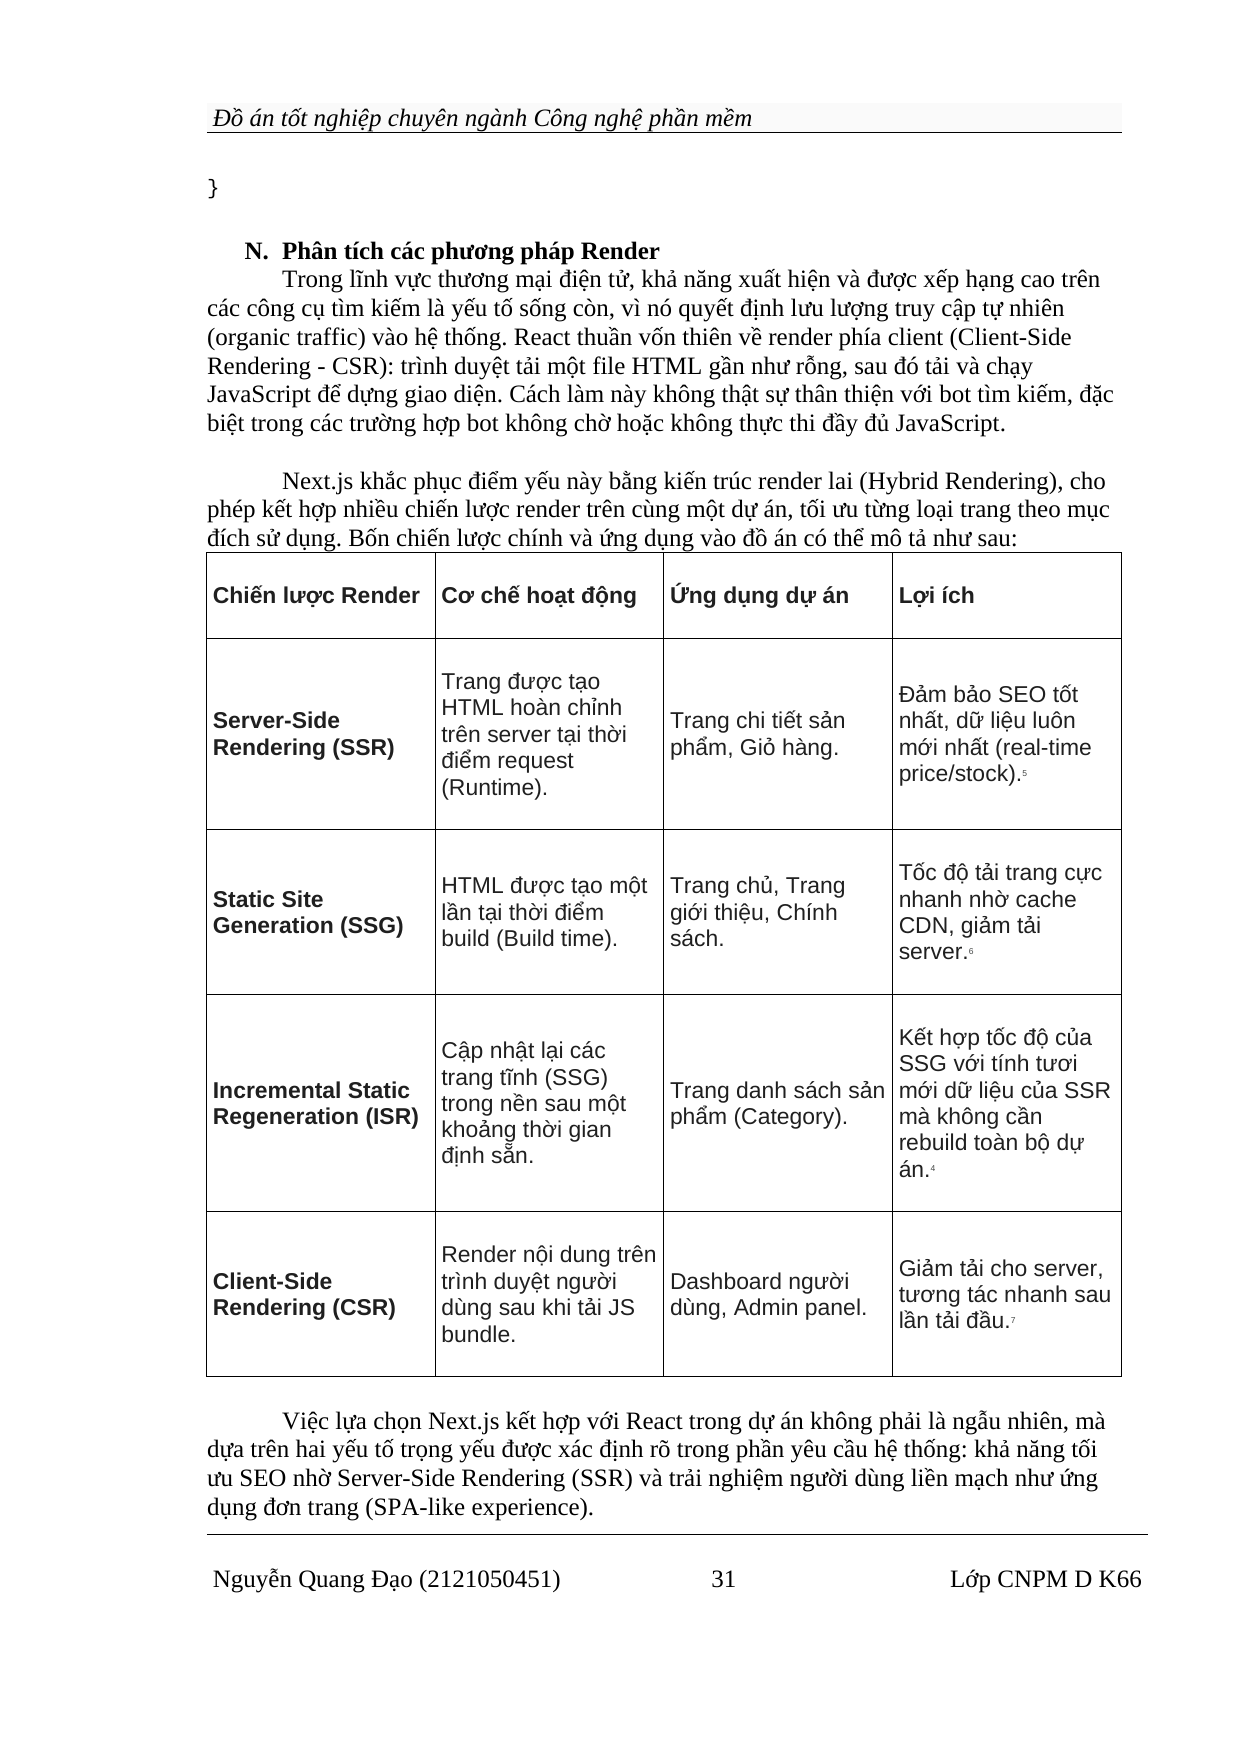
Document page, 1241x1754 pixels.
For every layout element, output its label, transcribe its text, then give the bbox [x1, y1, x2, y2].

table_cell HTML được tạo một lần tại thời điểm build (Build time). [436, 830, 663, 994]
table_cell Tốc độ tải trang cực nhanh nhờ cache CDN, giảm tải server.6 [893, 830, 1121, 994]
table_cell Trang được tạo HTML hoàn chỉnh trên server tại thời điểm request (Runtime). [436, 639, 663, 829]
text Next.js khắc phục điểm yếu này bằng kiến trúc render lai (Hybrid Rendering), cho phép kết hợp nhiều chiến lược render trên cùng một dự án, tối ưu từng loại trang theo mục đích sử dụng. Bốn chiến lược chính và ứng dụng vào đồ án có thể mô tả như sau: [207, 466, 1122, 552]
table_cell Static Site Generation (SSG) [207, 830, 435, 994]
table_cell Client-Side Rendering (CSR) [207, 1212, 435, 1376]
table_cell Render nội dung trên trình duyệt người dùng sau khi tải JS bundle. [436, 1212, 663, 1376]
table_header Cơ chế hoạt động [436, 553, 663, 638]
table_cell Trang danh sách sản phẩm (Category). [664, 995, 892, 1211]
table_cell Trang chủ, Trang giới thiệu, Chính sách. [664, 830, 892, 994]
text Trong lĩnh vực thương mại điện tử, khả năng xuất hiện và được xếp hạng cao trên các công cụ tìm kiếm là yếu tố sống còn, vì nó quyết định lưu lượng truy cập tự nhiên (organic traffic) vào hệ thống. React thuần vốn thiên về render phía client (Client-Side Rendering - CSR): trình duyệt tải một file HTML gần như rỗng, sau đó tải và chạy JavaScript để dựng giao diện. Cách làm này không thật sự thân thiện với bot tìm kiếm, đặc biệt trong các trường hợp bot không chờ hoặc không thực thi đầy đủ JavaScript. [207, 264, 1122, 437]
table_cell Cập nhật lại các trang tĩnh (SSG) trong nền sau một khoảng thời gian định sẵn. [436, 995, 663, 1211]
table_cell Server-Side Rendering (SSR) [207, 639, 435, 829]
table_cell Trang chi tiết sản phẩm, Giỏ hàng. [664, 639, 892, 829]
table_cell Dashboard người dùng, Admin panel. [664, 1212, 892, 1376]
text } [207, 177, 1122, 201]
table_cell Đảm bảo SEO tốt nhất, dữ liệu luôn mới nhất (real-time price/stock).5 [893, 639, 1121, 829]
table_cell Kết hợp tốc độ của SSG với tính tươi mới dữ liệu của SSR mà không cần rebuild toàn bộ dự án.4 [893, 995, 1121, 1211]
table_cell Incremental Static Regeneration (ISR) [207, 995, 435, 1211]
table_header Lợi ích [893, 553, 1121, 638]
table_cell Giảm tải cho server, tương tác nhanh sau lần tải đầu.7 [893, 1212, 1121, 1376]
table_header Ứng dụng dự án [664, 553, 892, 638]
subtitle Phân tích các phương pháp Render [244, 236, 1122, 264]
text Việc lựa chọn Next.js kết hợp với React trong dự án không phải là ngẫu nhiên, mà dựa trên hai yếu tố trọng yếu được xác định rõ trong phần yêu cầu hệ thống: khả năng tối ưu SEO nhờ Server-Side Rendering (SSR) và trải nghiệm người dùng liền mạch như ứng dụng đơn trang (SPA-like experience). [207, 1406, 1122, 1521]
table_header Chiến lược Render [207, 553, 435, 638]
